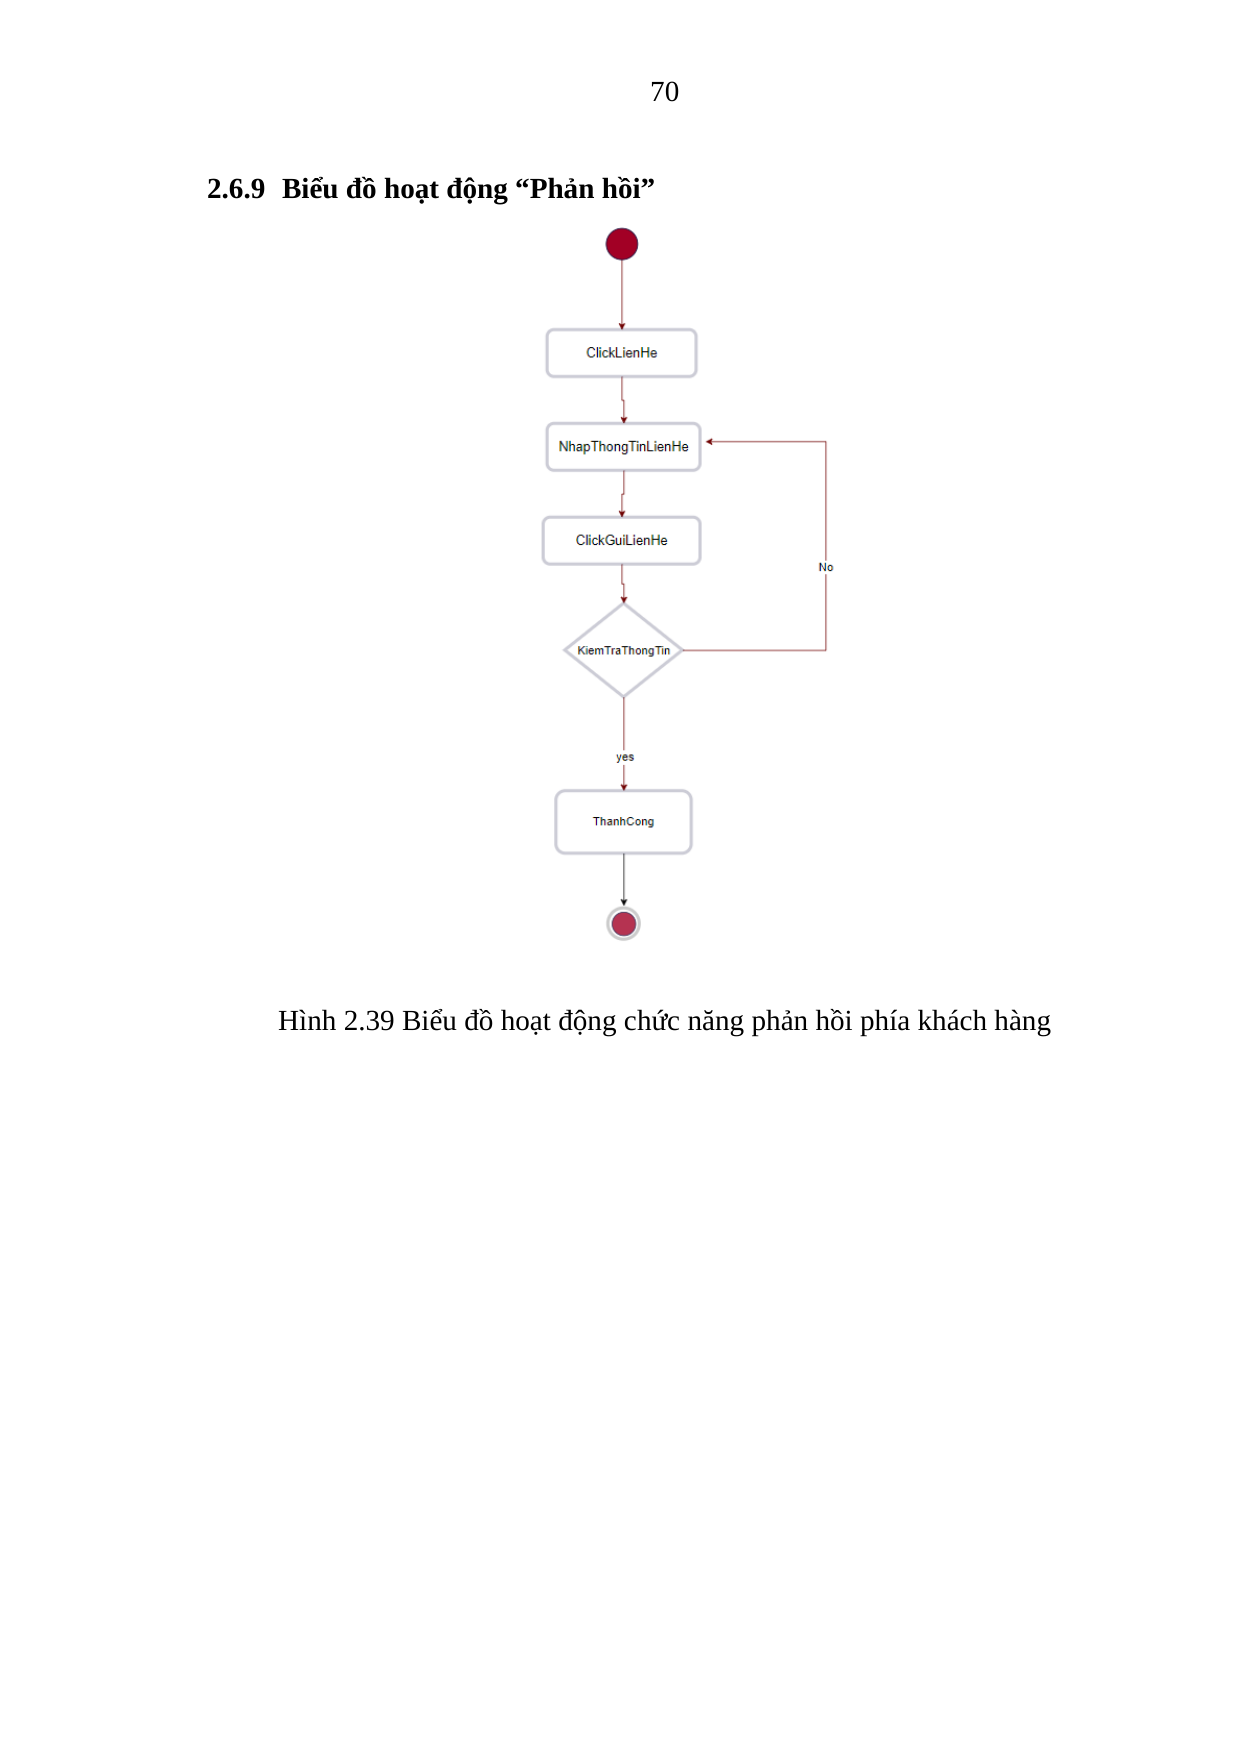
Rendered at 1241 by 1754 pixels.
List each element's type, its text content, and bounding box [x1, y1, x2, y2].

picture [436, 221, 893, 965]
subtitle Biểu đồ hoạt động “Phản hồi” [207, 171, 1122, 204]
